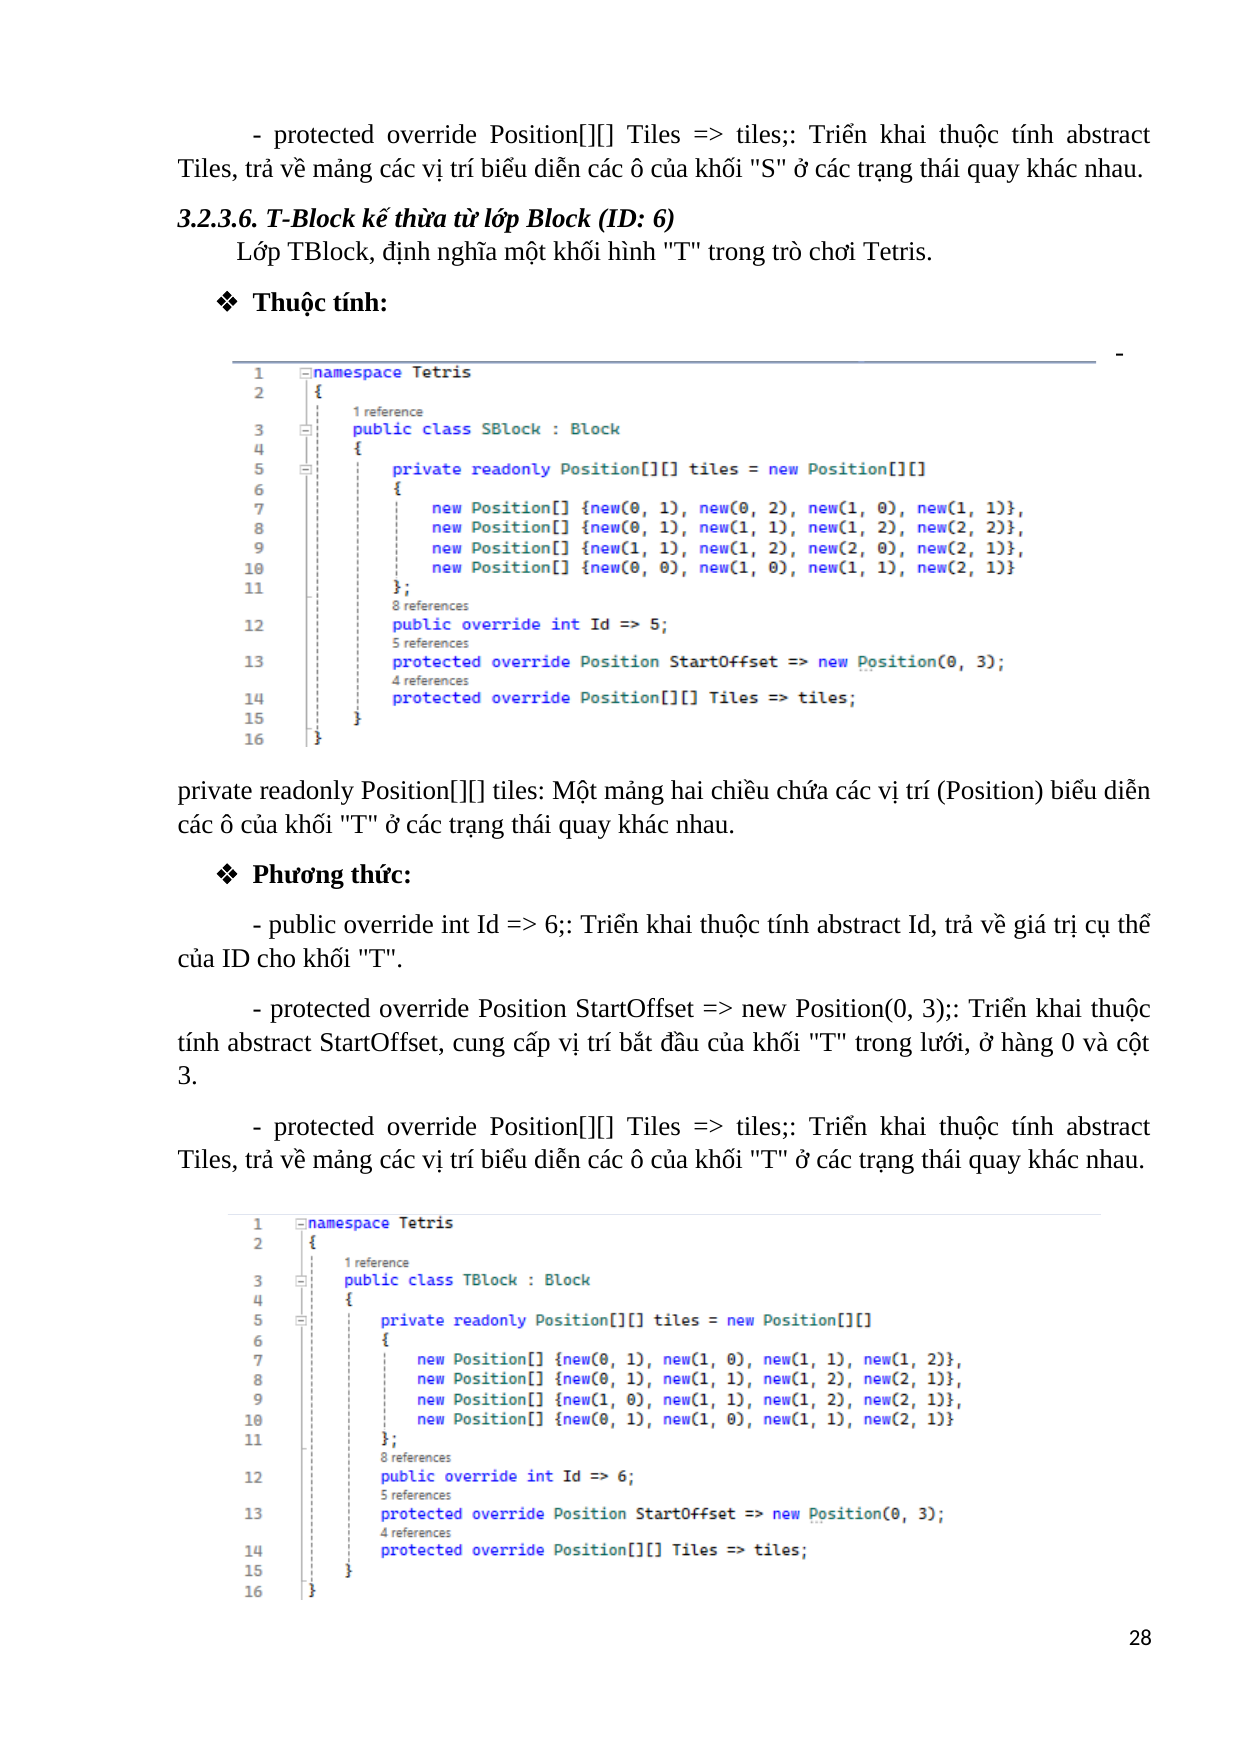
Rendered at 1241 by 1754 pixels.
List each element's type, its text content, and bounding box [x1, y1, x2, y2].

text Lớp TBlock, định nghĩa một khối hình "T" trong trò chơi Tetris. [177, 235, 1152, 267]
text - protected override Position[][] Tiles => tiles;: Triển khai thuộc tính abstract Tiles, trả về mảng các vị trí biểu diễn các ô của khối "T" ở các trạng thái quay khác nhau. [177, 1110, 1152, 1174]
text - public override int Id => 6;: Triển khai thuộc tính abstract Id, trả về giá trị cụ thể của ID cho khối "T". [177, 909, 1152, 973]
text - protected override Position StartOffset => new Position(0, 3);: Triển khai thuộc tính abstract StartOffset, cung cấp vị trí bắt đầu của khối "T" trong lưới, ở hàng 0 và cột 3. [177, 992, 1152, 1091]
text - protected override Position[][] Tiles => tiles;: Triển khai thuộc tính abstract Tiles, trả về mảng các vị trí biểu diễn các ô của khối "S" ở các trạng thái quay khác nhau. [177, 118, 1152, 183]
picture [230, 361, 1095, 745]
list Phương thức: [215, 858, 1152, 889]
list Thuộc tính: [215, 286, 1152, 317]
picture [227, 1214, 1101, 1600]
subtitle 3.2.3.6. T-Block kế thừa từ lớp Block (ID: 6) [177, 202, 1152, 233]
